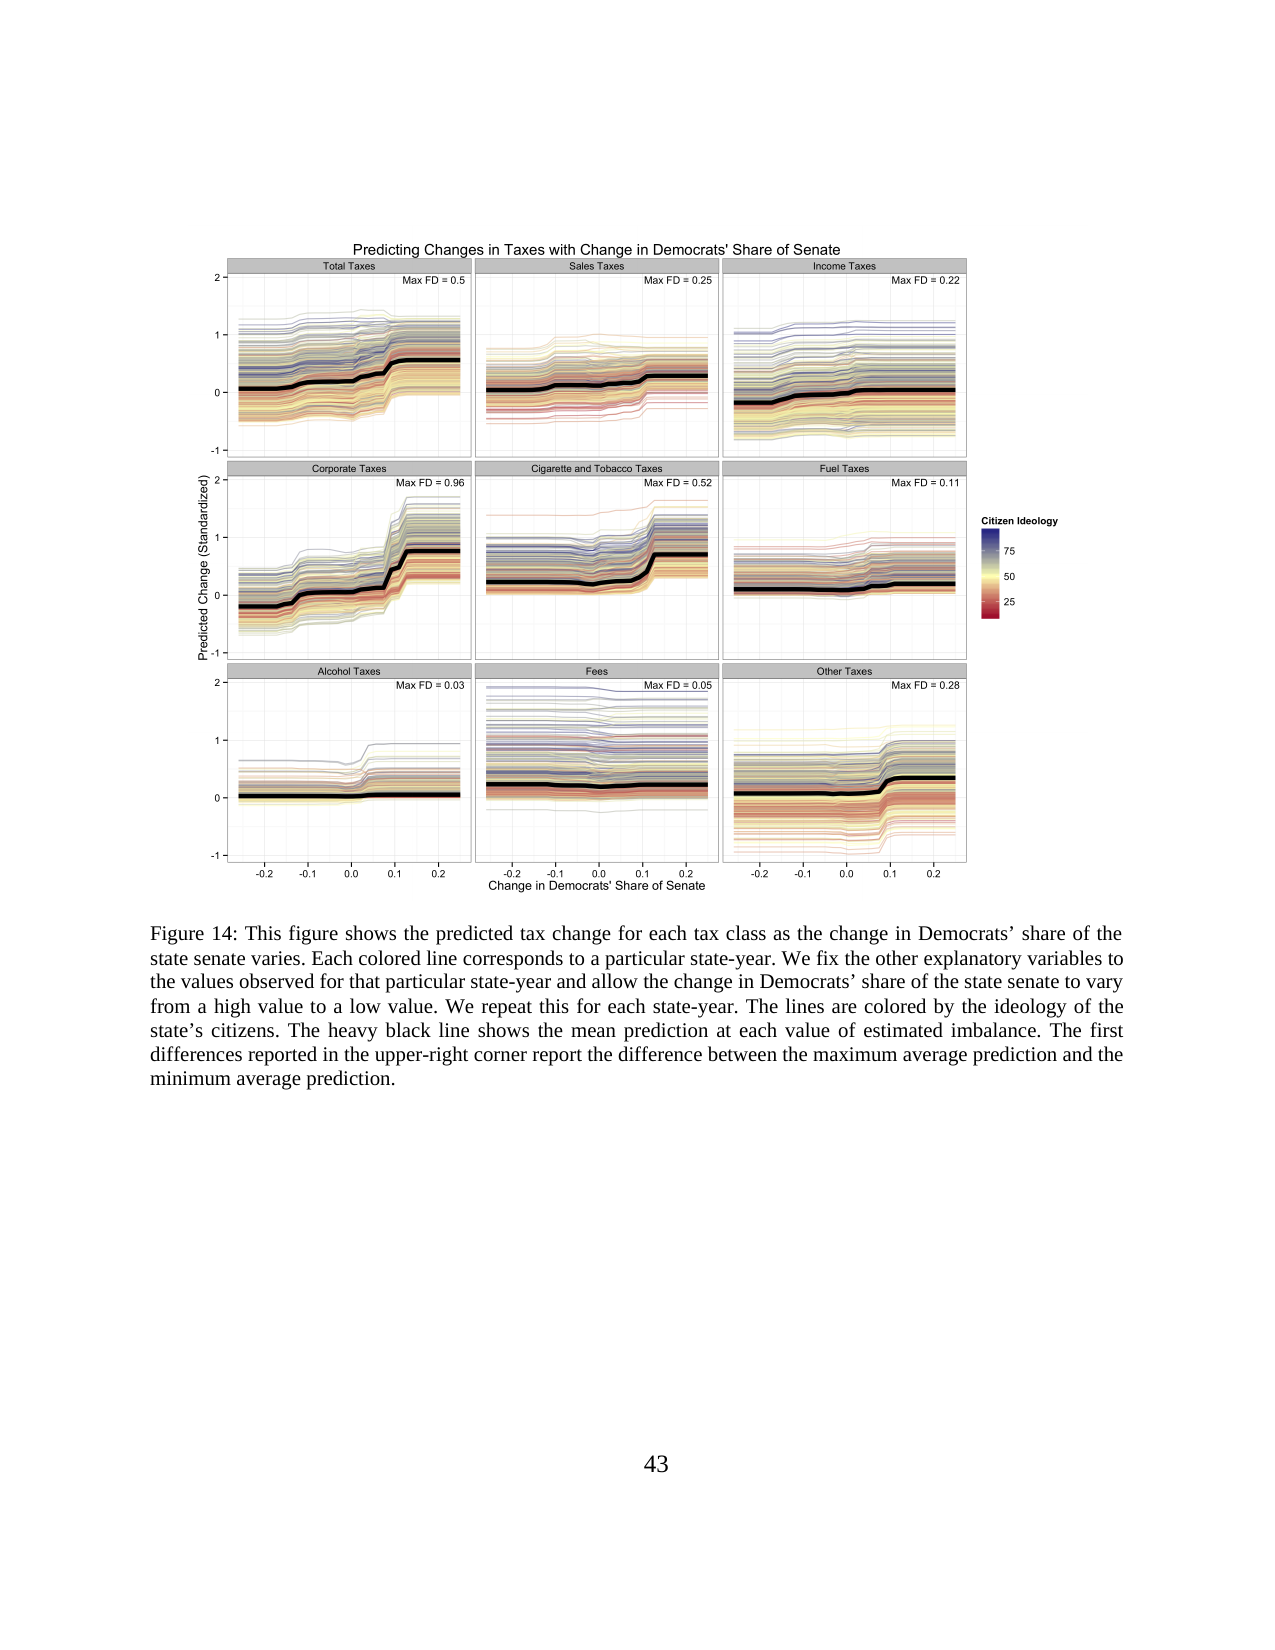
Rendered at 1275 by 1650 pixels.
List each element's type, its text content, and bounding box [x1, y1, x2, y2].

text Figure : This figure shows the predicted tax change for each tax class as the change in Democrats’ share of the state senate varies. Each colored line corresponds to a particular state-year. We fix the other explanatory variables to the values observed for that particular state-year and allow the change in Democrats’ share of the state senate to vary from a high value to a low value. We repeat this for each state-year. The lines are colored by the ideology of the state’s citizens. The heavy black line shows the mean prediction at each value of estimated imbalance. The first differences reported in the upper-right corner report the difference between the maximum average prediction and the minimum average prediction. [150, 921, 1125, 1090]
picture [187, 225, 1088, 901]
